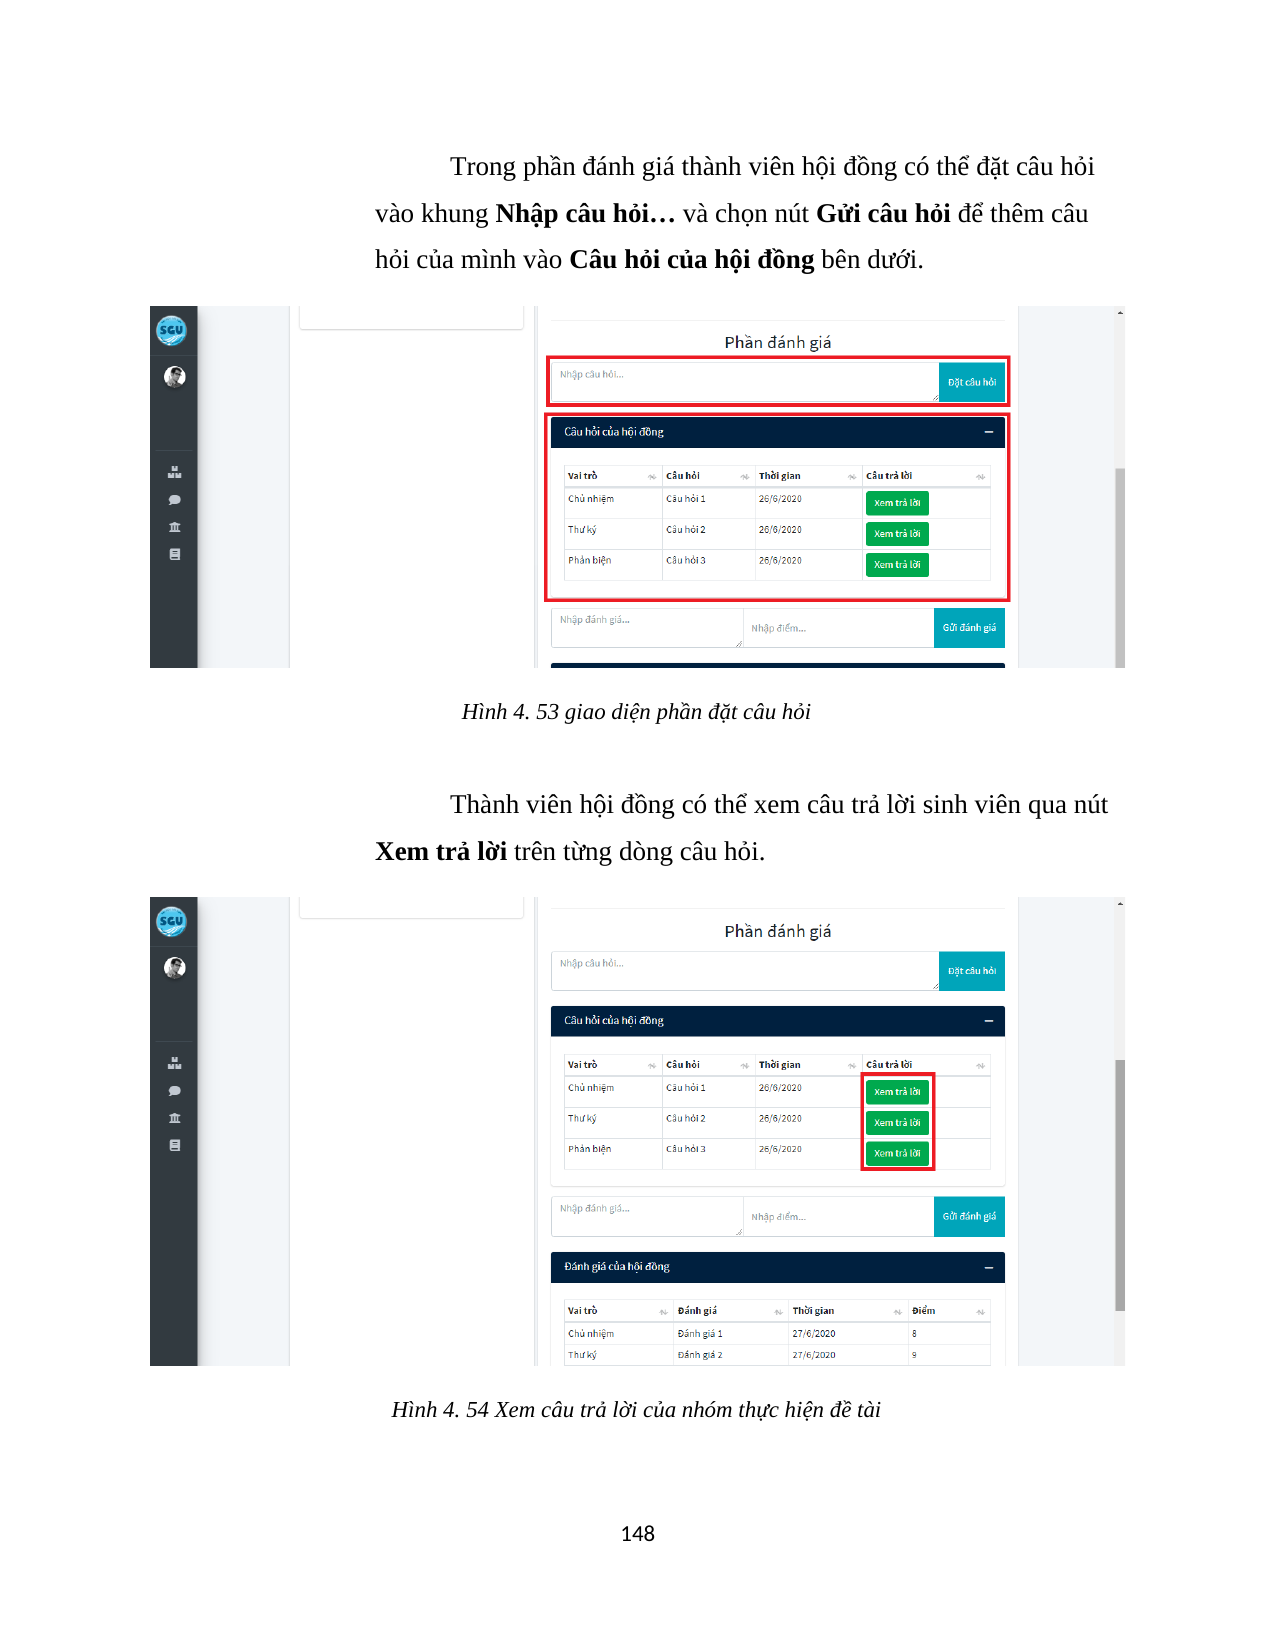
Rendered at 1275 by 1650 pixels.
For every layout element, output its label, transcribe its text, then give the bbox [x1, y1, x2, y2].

picture [150, 306, 1125, 668]
picture [150, 897, 1125, 1366]
text Thành viên hội đồng có thể xem câu trả lời sinh viên qua nút Xem trả lời trên từng dòng câu hỏi. [375, 788, 1125, 866]
text Trong phần đánh giá thành viên hội đồng có thể đặt câu hỏi vào khung Nhập câu hỏi… và chọn nút Gửi câu hỏi để thêm câu hỏi của mình vào Câu hỏi của hội đồng bên dưới. [375, 150, 1125, 274]
